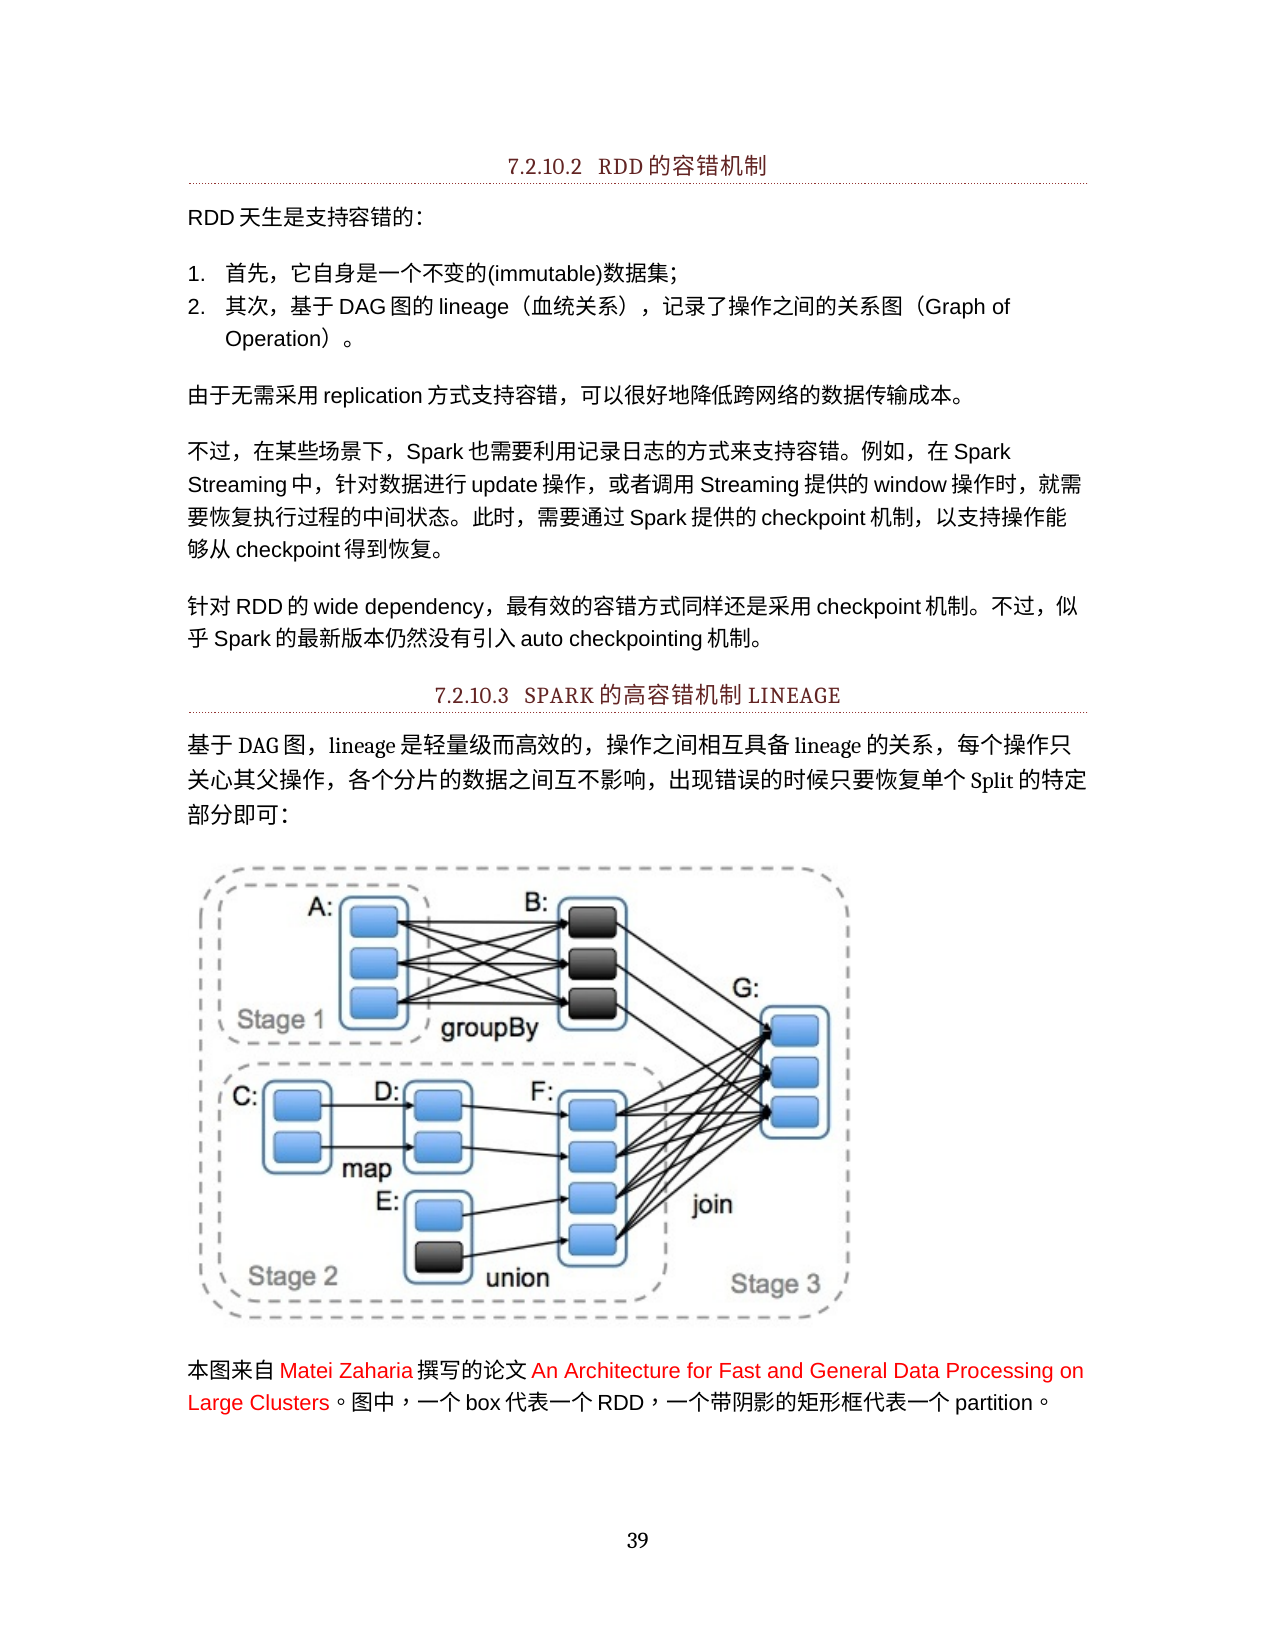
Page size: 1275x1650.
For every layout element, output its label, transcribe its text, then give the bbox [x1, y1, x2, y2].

list 其次，基于DAG图的lineage（血统关系），记录了操作之间的关系图（Graph of Operation）。 [187, 287, 1087, 353]
text 由于无需采用replication方式支持容错，可以很好地降低跨网络的数据传输成本。 [187, 377, 1087, 409]
list 首先，它自身是一个不变的(immutable)数据集； [187, 255, 1087, 287]
text 本图来自Matei Zaharia撰写的论文An Architecture for Fast and General Data Processing on Large Clusters。图中，一个box代表一个RDD，一个带阴影的矩形框代表一个partition。 [187, 1356, 1087, 1417]
text RDD天生是支持容错的： [187, 198, 1087, 231]
text 不过，在某些场景下，Spark也需要利用记录日志的方式来支持容错。例如，在Spark Streaming中，针对数据进行update操作，或者调用Streaming提供的window操作时，就需要恢复执行过程的中间状态。此时，需要通过Spark提供的checkpoint机制，以支持操作能够从checkpoint得到恢复。 [187, 433, 1087, 564]
subtitle RDD的容错机制 [187, 150, 1087, 184]
text 基于DAG图，lineage是轻量级而高效的，操作之间相互具备lineage的关系，每个操作只关心其父操作，各个分片的数据之间互不影响，出现错误的时候只要恢复单个Split的特定部分即可： [187, 727, 1087, 830]
subtitle Spark的高容错机制lineage [187, 677, 1087, 713]
picture [187, 852, 877, 1334]
text 针对RDD的wide dependency，最有效的容错方式同样还是采用checkpoint机制。不过，似乎Spark的最新版本仍然没有引入auto checkpointing机制。 [187, 587, 1087, 653]
